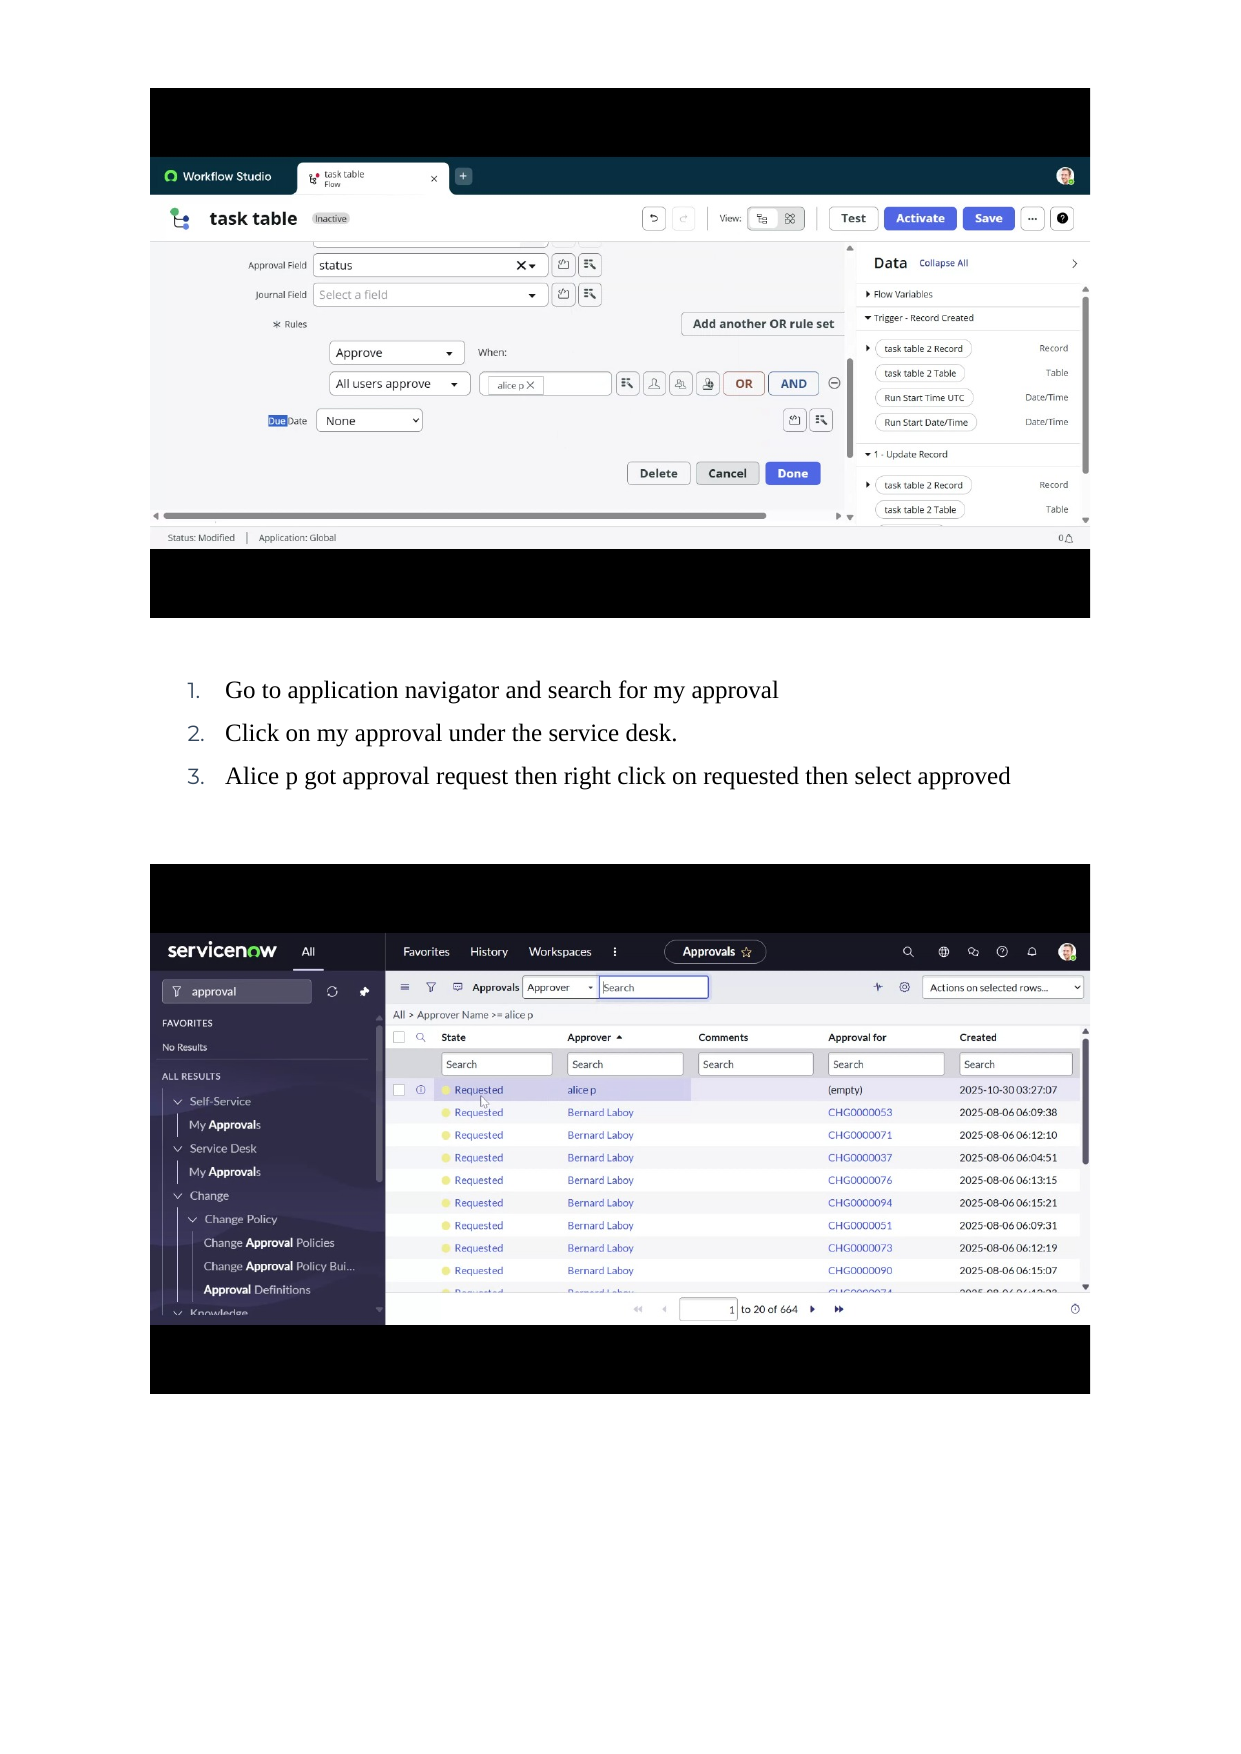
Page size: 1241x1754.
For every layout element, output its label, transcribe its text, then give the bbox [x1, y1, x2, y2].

list Alice p got approval request then right click on requested then select approved [187, 761, 1090, 790]
picture [150, 864, 1091, 1394]
list Click on my approval under the service desk. [187, 718, 1090, 747]
list Go to application navigator and search for my approval [187, 675, 1090, 704]
picture [150, 88, 1091, 618]
